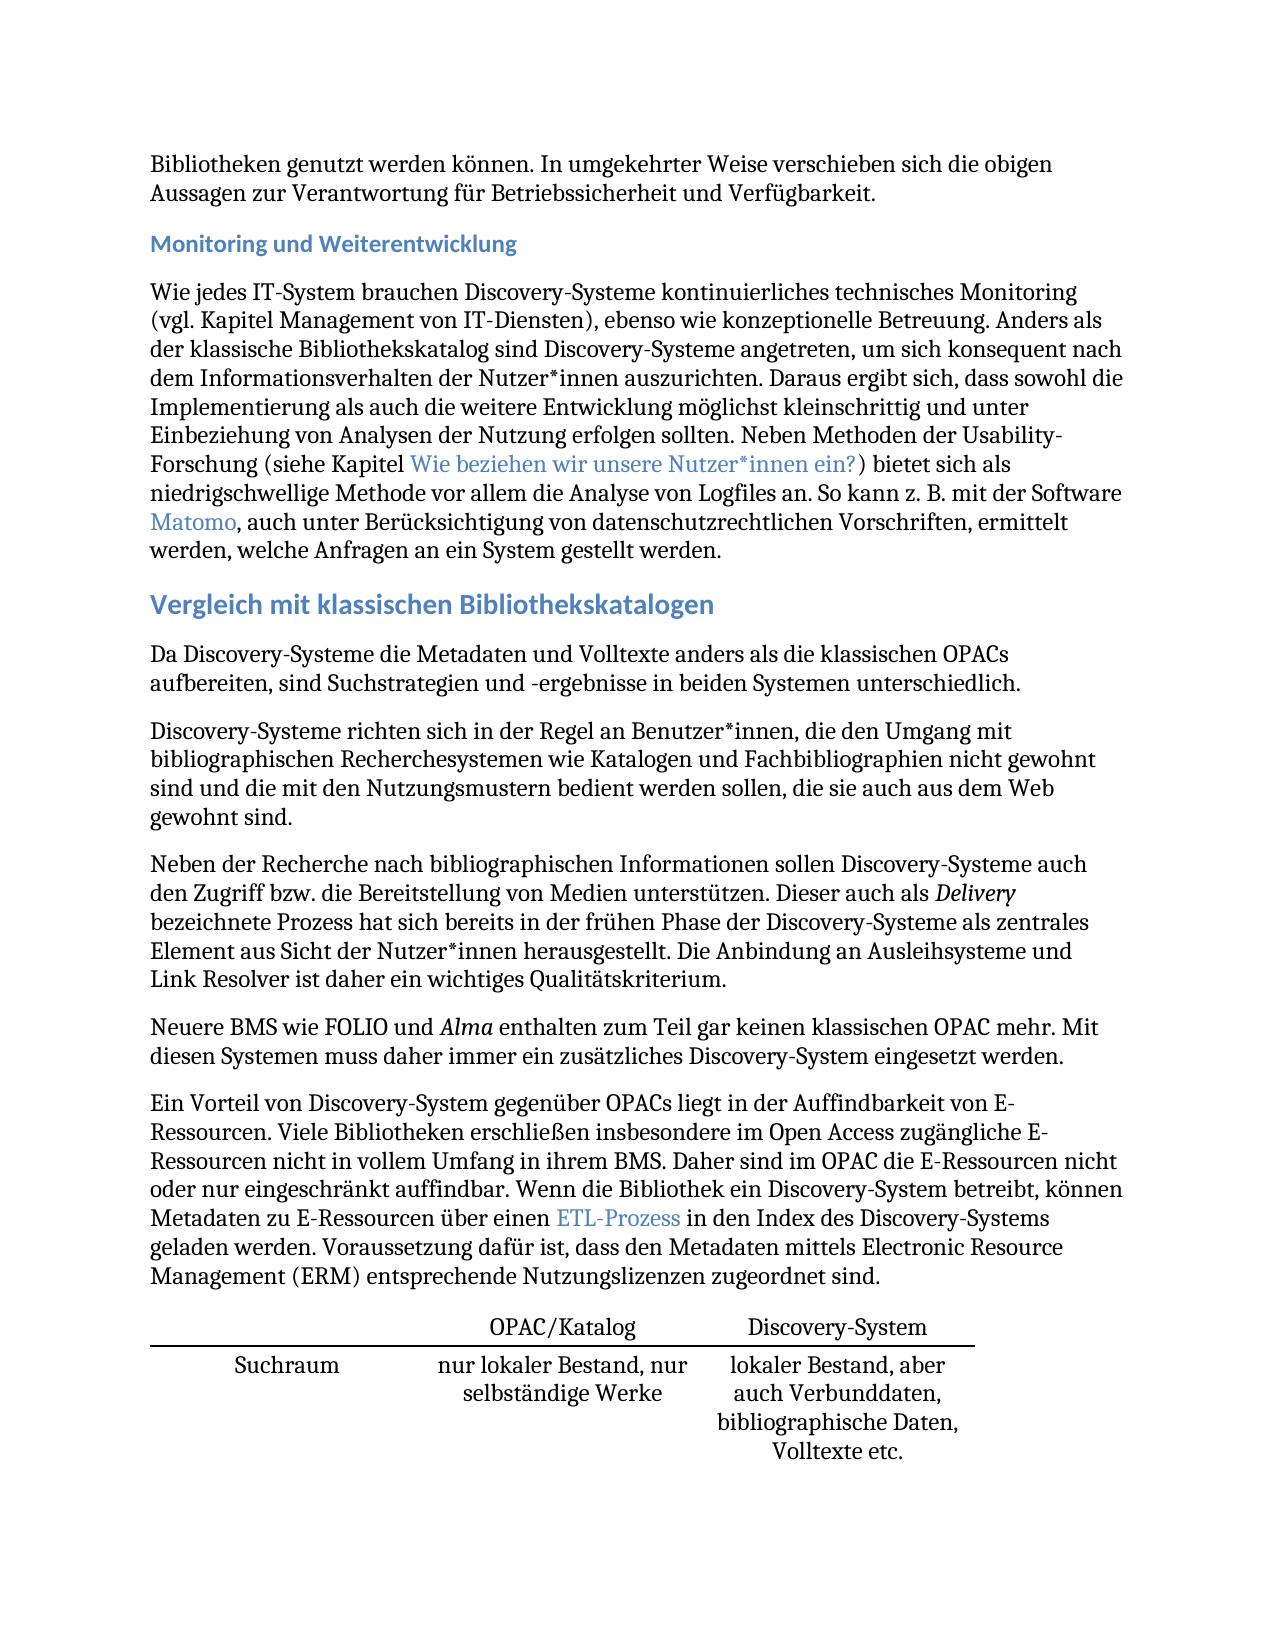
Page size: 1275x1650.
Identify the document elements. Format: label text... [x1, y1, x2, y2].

subtitle Vergleich mit klassischen Bibliothekskatalogen [150, 586, 1125, 622]
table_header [139, 1309, 1114, 1469]
text Neben der Recherche nach bibliographischen Informationen sollen Discovery-Systeme auch den Zugriff bzw. die Bereitstellung von Medien unterstützen. Dieser auch als Delivery bezeichnete Prozess hat sich bereits in der frühen Phase der Discovery-Systeme als zentrales Element aus Sicht der Nutzer*innen herausgestellt. Die Anbindung an Ausleihsysteme und Link Resolver ist daher ein wichtiges Qualitätskriterium. [150, 850, 1125, 994]
text Discovery-Systeme richten sich in der Regel an Benutzer*innen, die den Umgang mit bibliographischen Recherchesystemen wie Katalogen und Fachbibliographien nicht gewohnt sind und die mit den Nutzungsmustern bedient werden sollen, die sie auch aus dem Web gewohnt sind. [150, 717, 1125, 832]
subtitle Monitoring und Weiterentwicklung [150, 228, 1125, 259]
text Ein Vorteil von Discovery-System gegenüber OPACs liegt in der Auffindbarkeit von E-Ressourcen. Viele Bibliotheken erschließen insbesondere im Open Access zugängliche E-Ressourcen nicht in vollem Umfang in ihrem BMS. Daher sind im OPAC die E-Ressourcen nicht oder nur eingeschränkt auffindbar. Wenn die Bibliothek ein Discovery-System betreibt, können Metadaten zu E-Ressourcen über einen ETL-Prozess in den Index des Discovery-Systems geladen werden. Voraussetzung dafür ist, dass den Metadaten mittels Electronic Resource Management (ERM) entsprechende Nutzungslizenzen zugeordnet sind. [150, 1089, 1125, 1290]
text Wie jedes IT-System brauchen Discovery-Systeme kontinuierliches technisches Monitoring (vgl. Kapitel Management von IT-Diensten), ebenso wie konzeptionelle Betreuung. Anders als der klassische Bibliothekskatalog sind Discovery-Systeme angetreten, um sich konsequent nach dem Informationsverhalten der Nutzer*innen auszurichten. Daraus ergibt sich, dass sowohl die Implementierung als auch die weitere Entwicklung möglichst kleinschrittig und unter Einbeziehung von Analysen der Nutzung erfolgen sollten. Neben Methoden der Usability-Forschung (siehe Kapitel Wie beziehen wir unsere Nutzer*innen ein?) bietet sich als niedrigschwellige Methode vor allem die Analyse von Logfiles an. So kann z. B. mit der Software Matomo, auch unter Berücksichtigung von datenschutzrechtlichen Vorschriften, ermittelt werden, welche Anfragen an ein System gestellt werden. [150, 278, 1125, 565]
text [150, 150, 1125, 207]
text Neuere BMS wie FOLIO und Alma enthalten zum Teil gar keinen klassischen OPAC mehr. Mit diesen Systemen muss daher immer ein zusätzliches Discovery-System eingesetzt werden. [150, 1013, 1125, 1070]
text Da Discovery-Systeme die Metadaten und Volltexte anders als die klassischen OPACs aufbereiten, sind Suchstrategien und -ergebnisse in beiden Systemen unterschiedlich. [150, 640, 1125, 698]
